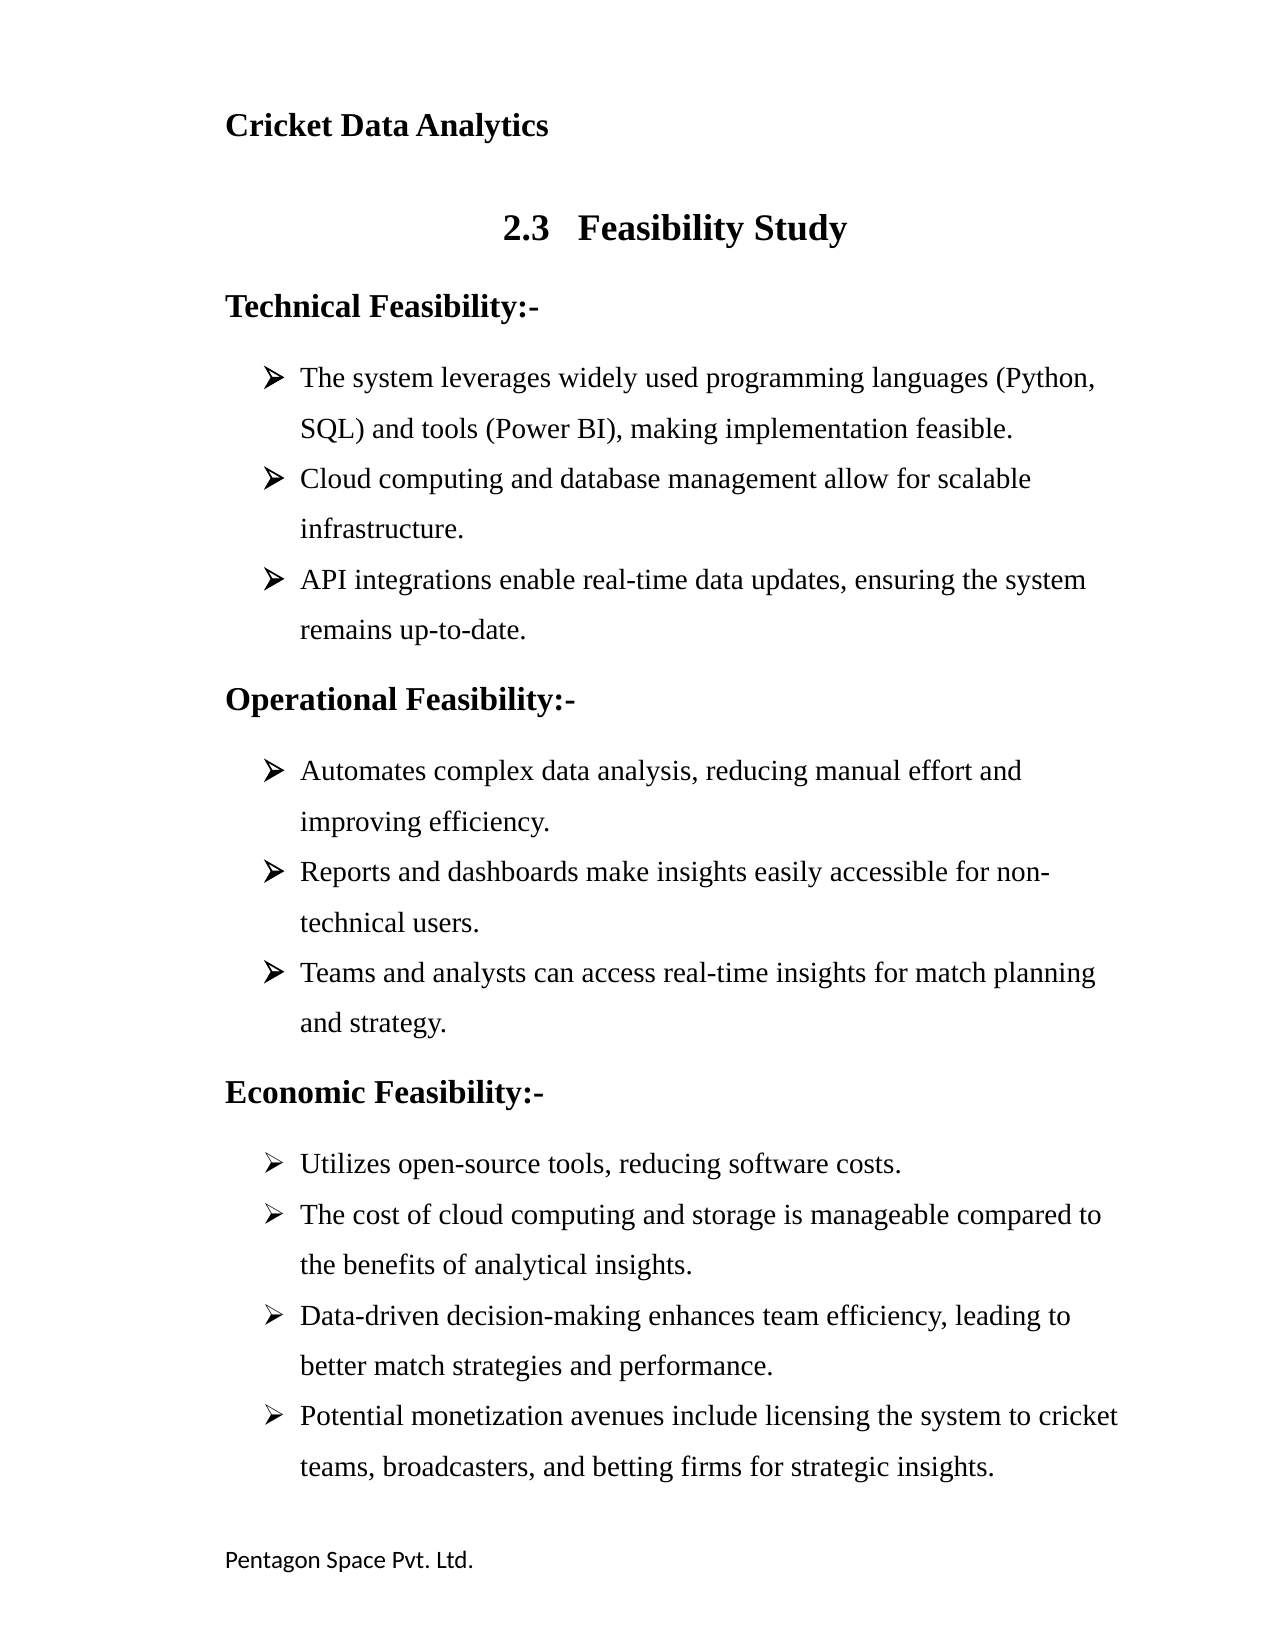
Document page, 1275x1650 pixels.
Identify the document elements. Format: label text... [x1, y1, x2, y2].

list The system leverages widely used programming languages (Python, SQL) and tools (Power BI), making implementation feasible. [262, 361, 1125, 444]
list Utilizes open-source tools, reducing software costs. [262, 1147, 1125, 1180]
list Automates complex data analysis, reducing manual effort and improving efficiency. [262, 753, 1125, 837]
list Teams and analysts can access real-time insights for match planning and strategy. [262, 955, 1125, 1039]
list Feasibility Study [225, 205, 1125, 248]
list Reports and dashboards make insights easily accessible for non-technical users. [262, 854, 1125, 938]
text Operational Feasibility:- [225, 679, 1125, 718]
list Data-driven decision-making enhances team efficiency, leading to better match strategies and performance. [262, 1298, 1125, 1382]
list Potential monetization avenues include licensing the system to cricket teams, broadcasters, and betting firms for strategic insights. [262, 1398, 1125, 1482]
list The cost of cloud computing and storage is manageable compared to the benefits of analytical insights. [262, 1197, 1125, 1281]
list API integrations enable real-time data updates, ensuring the system remains up-to-date. [262, 562, 1125, 646]
text Technical Feasibility:- [225, 286, 1125, 325]
text Economic Feasibility:- [225, 1072, 1125, 1111]
list Cloud computing and database management allow for scalable infrastructure. [262, 461, 1125, 545]
